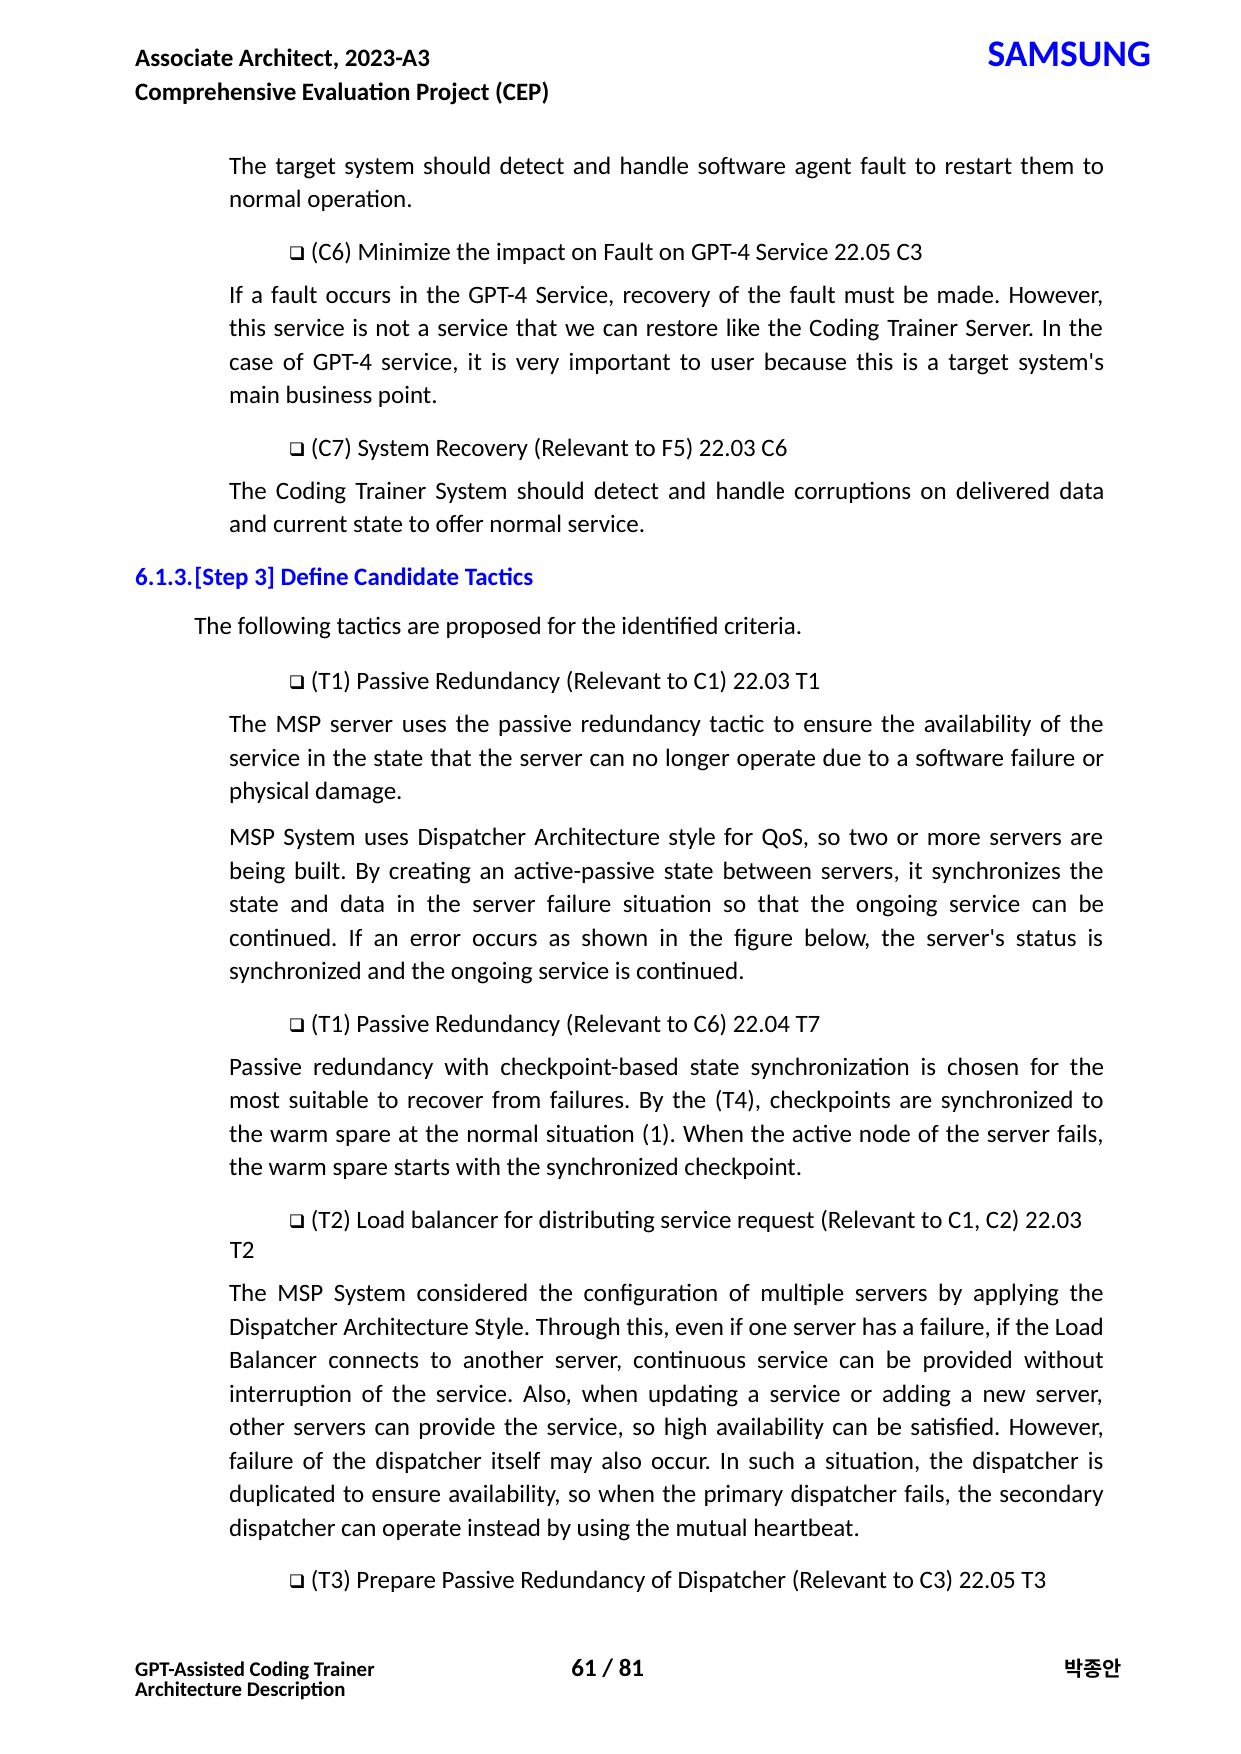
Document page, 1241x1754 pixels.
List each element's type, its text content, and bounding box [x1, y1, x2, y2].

text If a fault occurs in the GPT-4 Service, recovery of the fault must be made. However, this service is not a service that we can restore like the Coding Trainer Server. In the case of GPT-4 service, it is very important to user because this is a target system's main business point. [229, 279, 1105, 410]
text (T2) Load balancer for distributing service request (Relevant to C1, C2) 22.03 T2 [229, 1204, 1105, 1265]
text The target system should detect and handle software agent fault to restart them to normal operation. [229, 150, 1105, 214]
text The MSP System considered the configuration of multiple servers by applying the Dispatcher Architecture Style. Through this, even if one server has a failure, if the Load Balancer connects to another server, continuous service can be provided without interruption of the service. Also, when updating a service or adding a new server, other servers can provide the service, so high availability can be satisfied. However, failure of the dispatcher itself may also occur. In such a situation, the dispatcher is duplicated to ensure availability, so when the primary dispatcher fails, the secondary dispatcher can operate instead by using the mutual heartbeat. [229, 1277, 1105, 1543]
text (T3) Prepare Passive Redundancy of Dispatcher (Relevant to C3) 22.05 T3 [229, 1564, 1105, 1595]
text The following tactics are proposed for the identified criteria. [194, 610, 1105, 640]
subtitle [Step 3] Define Candidate Tactics [135, 561, 986, 591]
text Passive redundancy with checkpoint-based state synchronization is chosen for the most suitable to recover from failures. By the (T4), checkpoints are synchronized to the warm spare at the normal situation (1). When the active node of the server fails, the warm spare starts with the synchronized checkpoint. [229, 1051, 1105, 1182]
text (T1) Passive Redundancy (Relevant to C6) 22.04 T7 [229, 1008, 1105, 1038]
text MSP System uses Dispatcher Architecture style for QoS, so two or more servers are being built. By creating an active-passive state between servers, it synchronizes the state and data in the server failure situation so that the ongoing service can be continued. If an error occurs as shown in the figure below, the server's status is synchronized and the ongoing service is continued. [229, 821, 1105, 986]
text (T1) Passive Redundancy (Relevant to C1) 22.03 T1 [229, 665, 1105, 696]
text (C7) System Recovery (Relevant to F5) 22.03 C6 [229, 432, 1105, 462]
text (C6) Minimize the impact on Fault on GPT-4 Service 22.05 C3 [229, 236, 1105, 266]
text The MSP server uses the passive redundancy tactic to ensure the availability of the service in the state that the server can no longer operate due to a software failure or physical damage. [229, 708, 1105, 806]
text The Coding Trainer System should detect and handle corruptions on delivered data and current state to offer normal service. [229, 475, 1105, 539]
